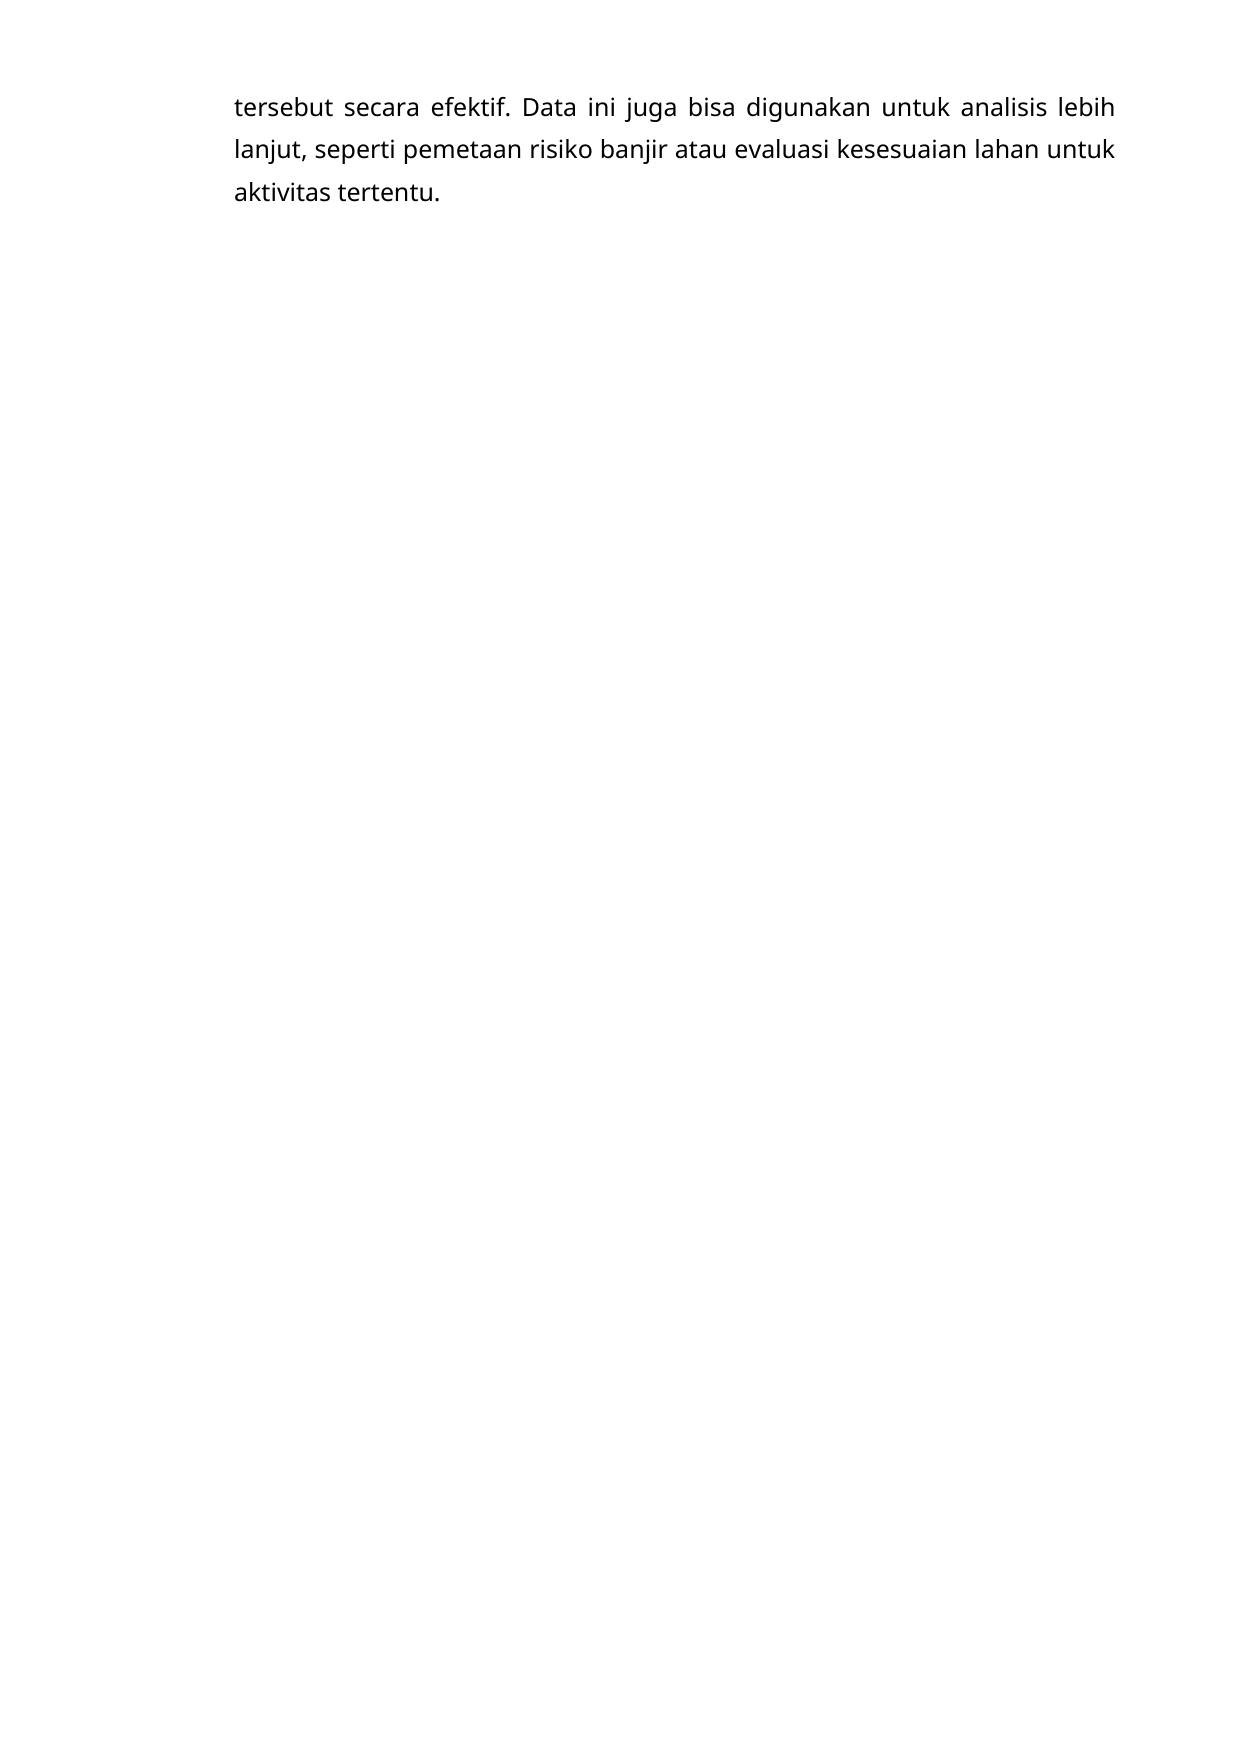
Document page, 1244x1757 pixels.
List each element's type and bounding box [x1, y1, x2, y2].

text [234, 82, 1116, 210]
